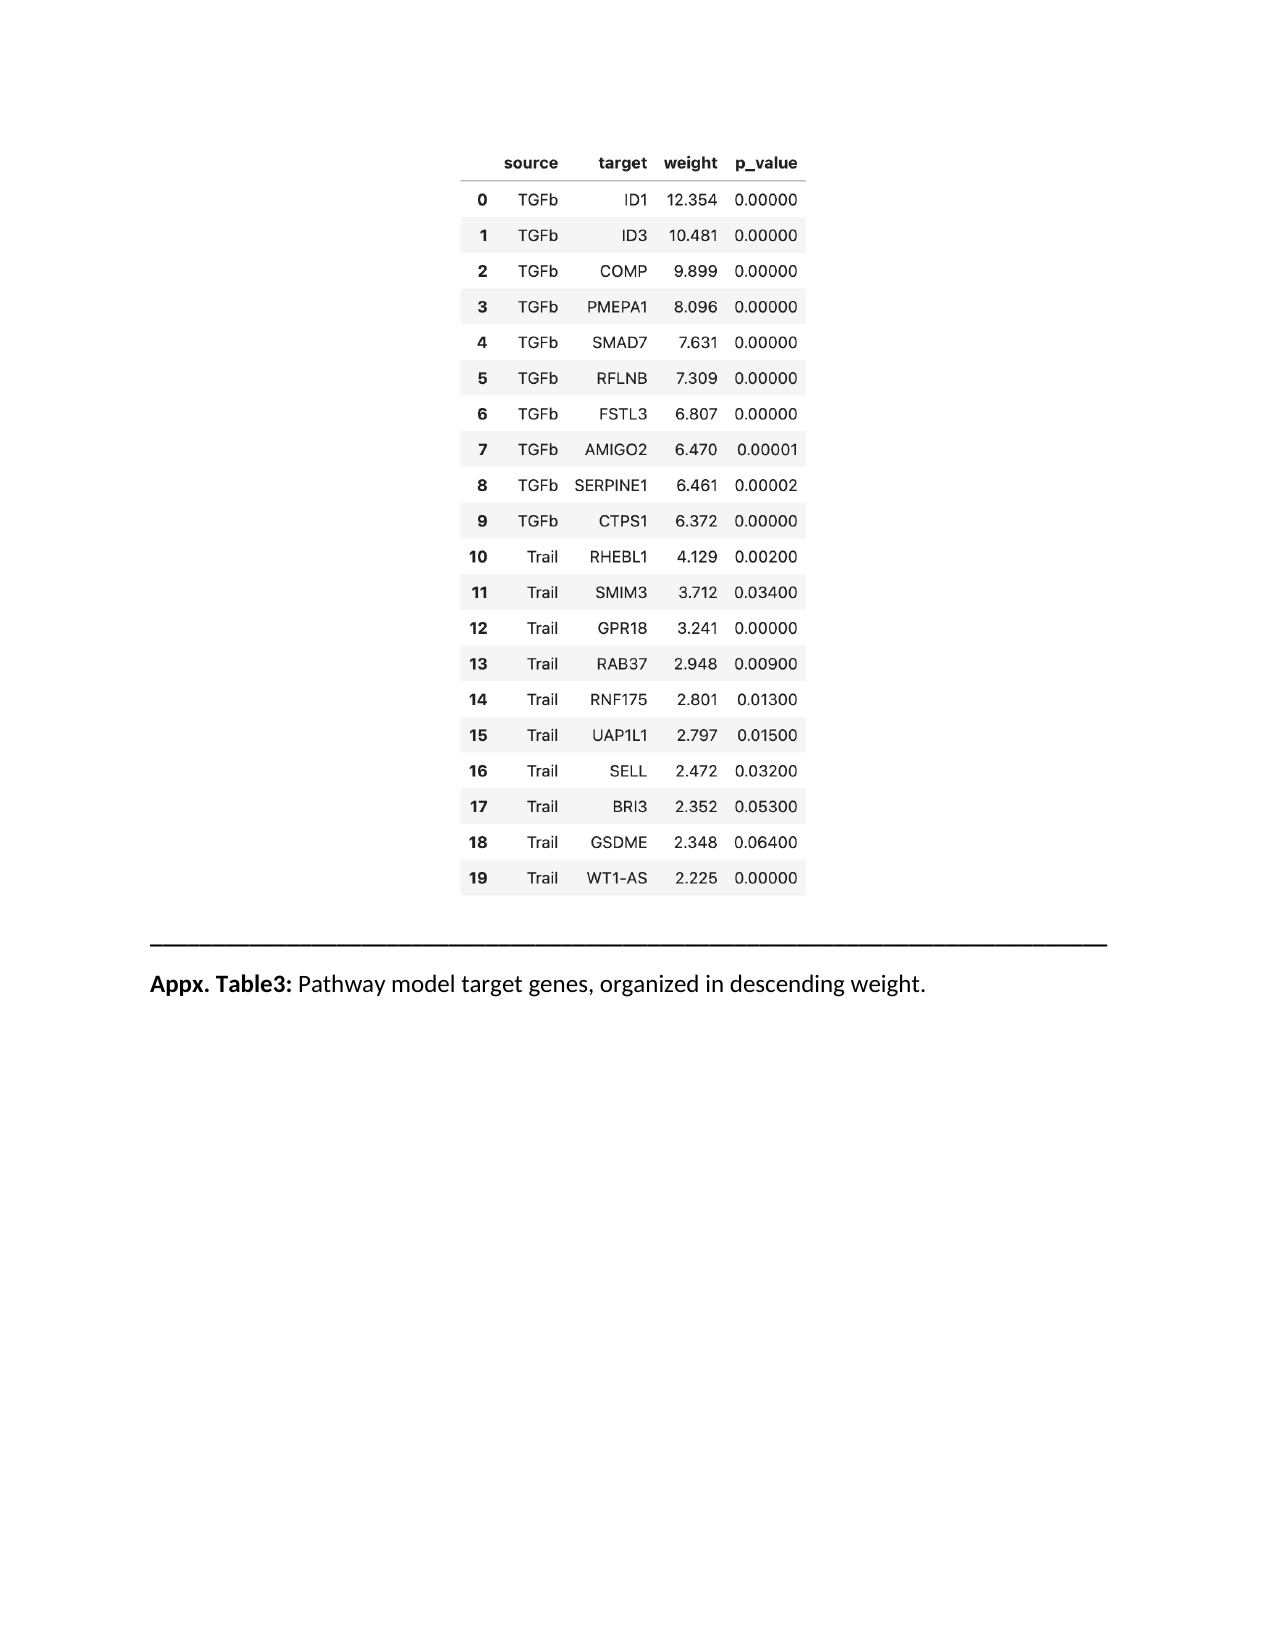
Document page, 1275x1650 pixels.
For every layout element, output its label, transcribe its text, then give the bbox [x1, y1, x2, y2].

text Appx. Table3: Pathway model target genes, organized in descending weight. [150, 968, 1125, 999]
text _____________________________________________________________________________ [150, 919, 1125, 949]
